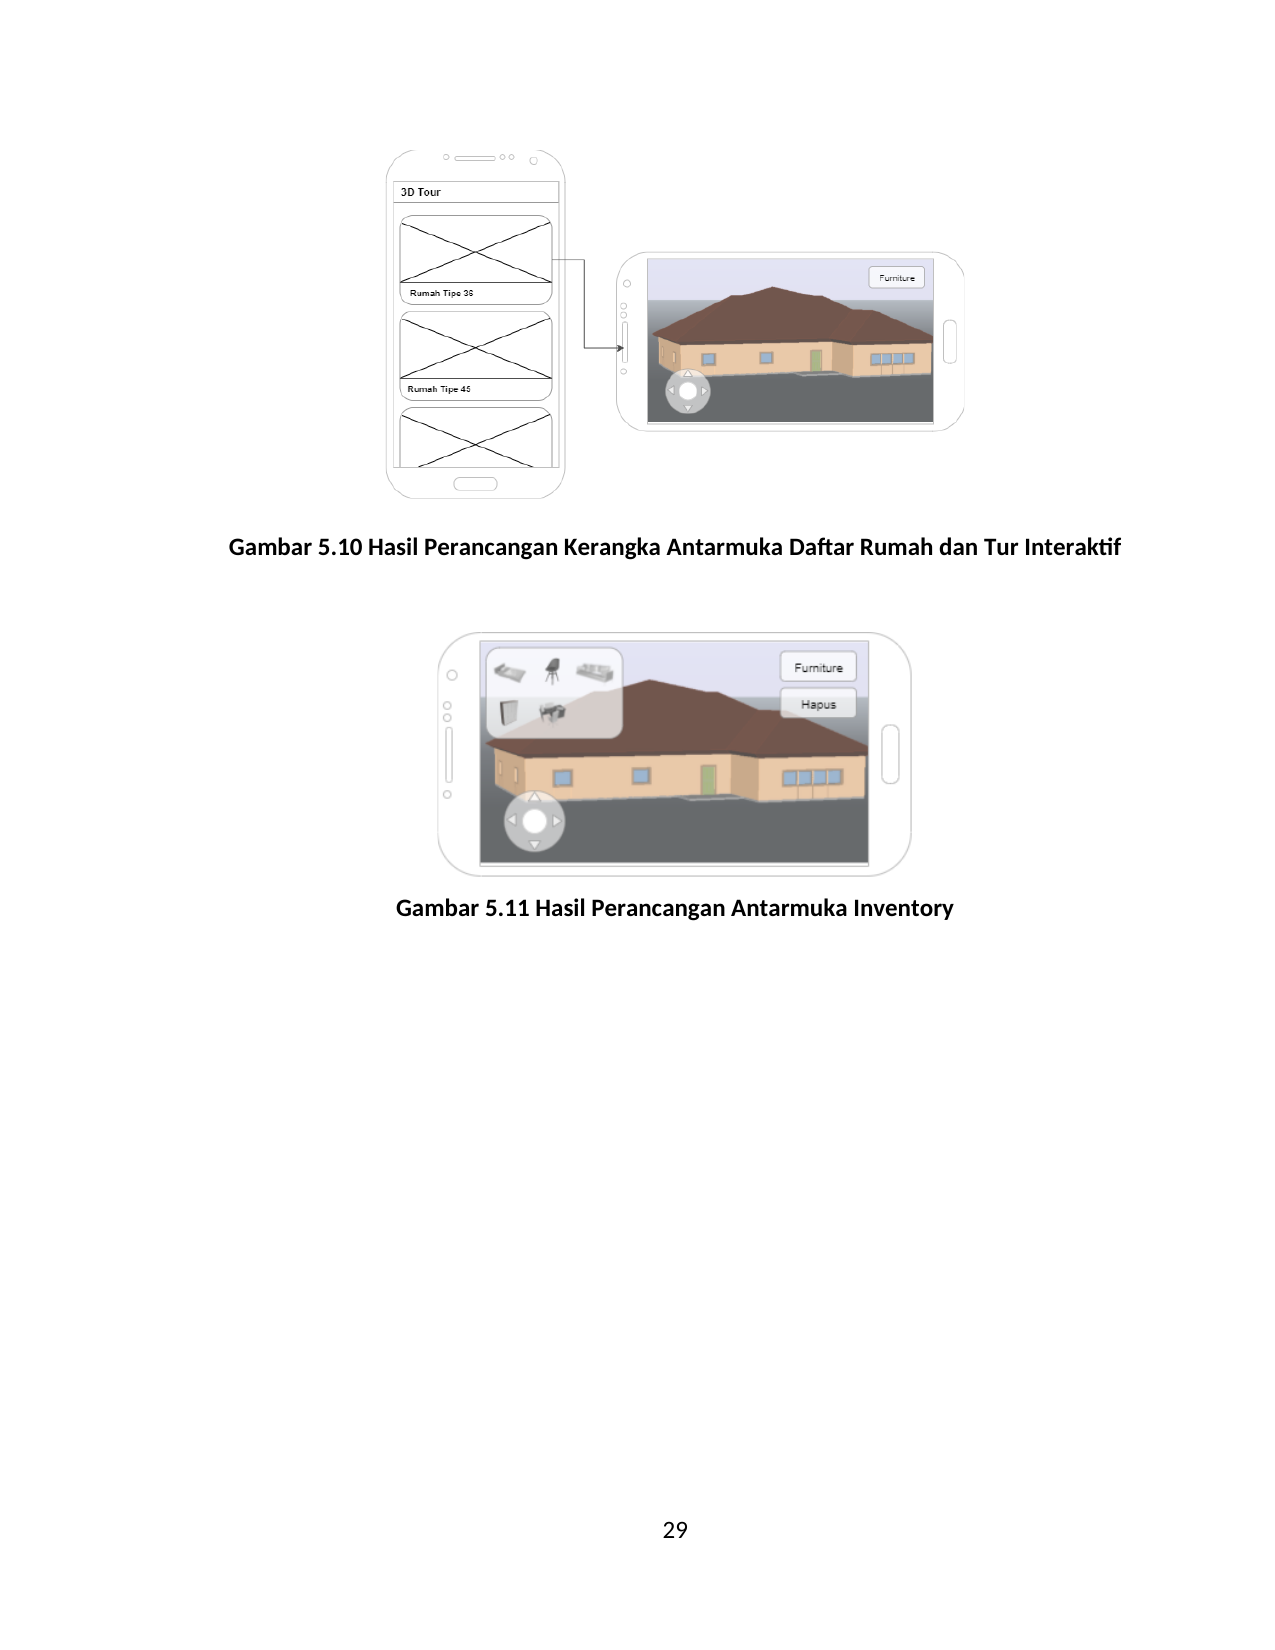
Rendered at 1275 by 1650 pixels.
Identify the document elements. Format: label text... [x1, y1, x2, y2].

picture [437, 632, 913, 878]
picture [385, 150, 965, 499]
